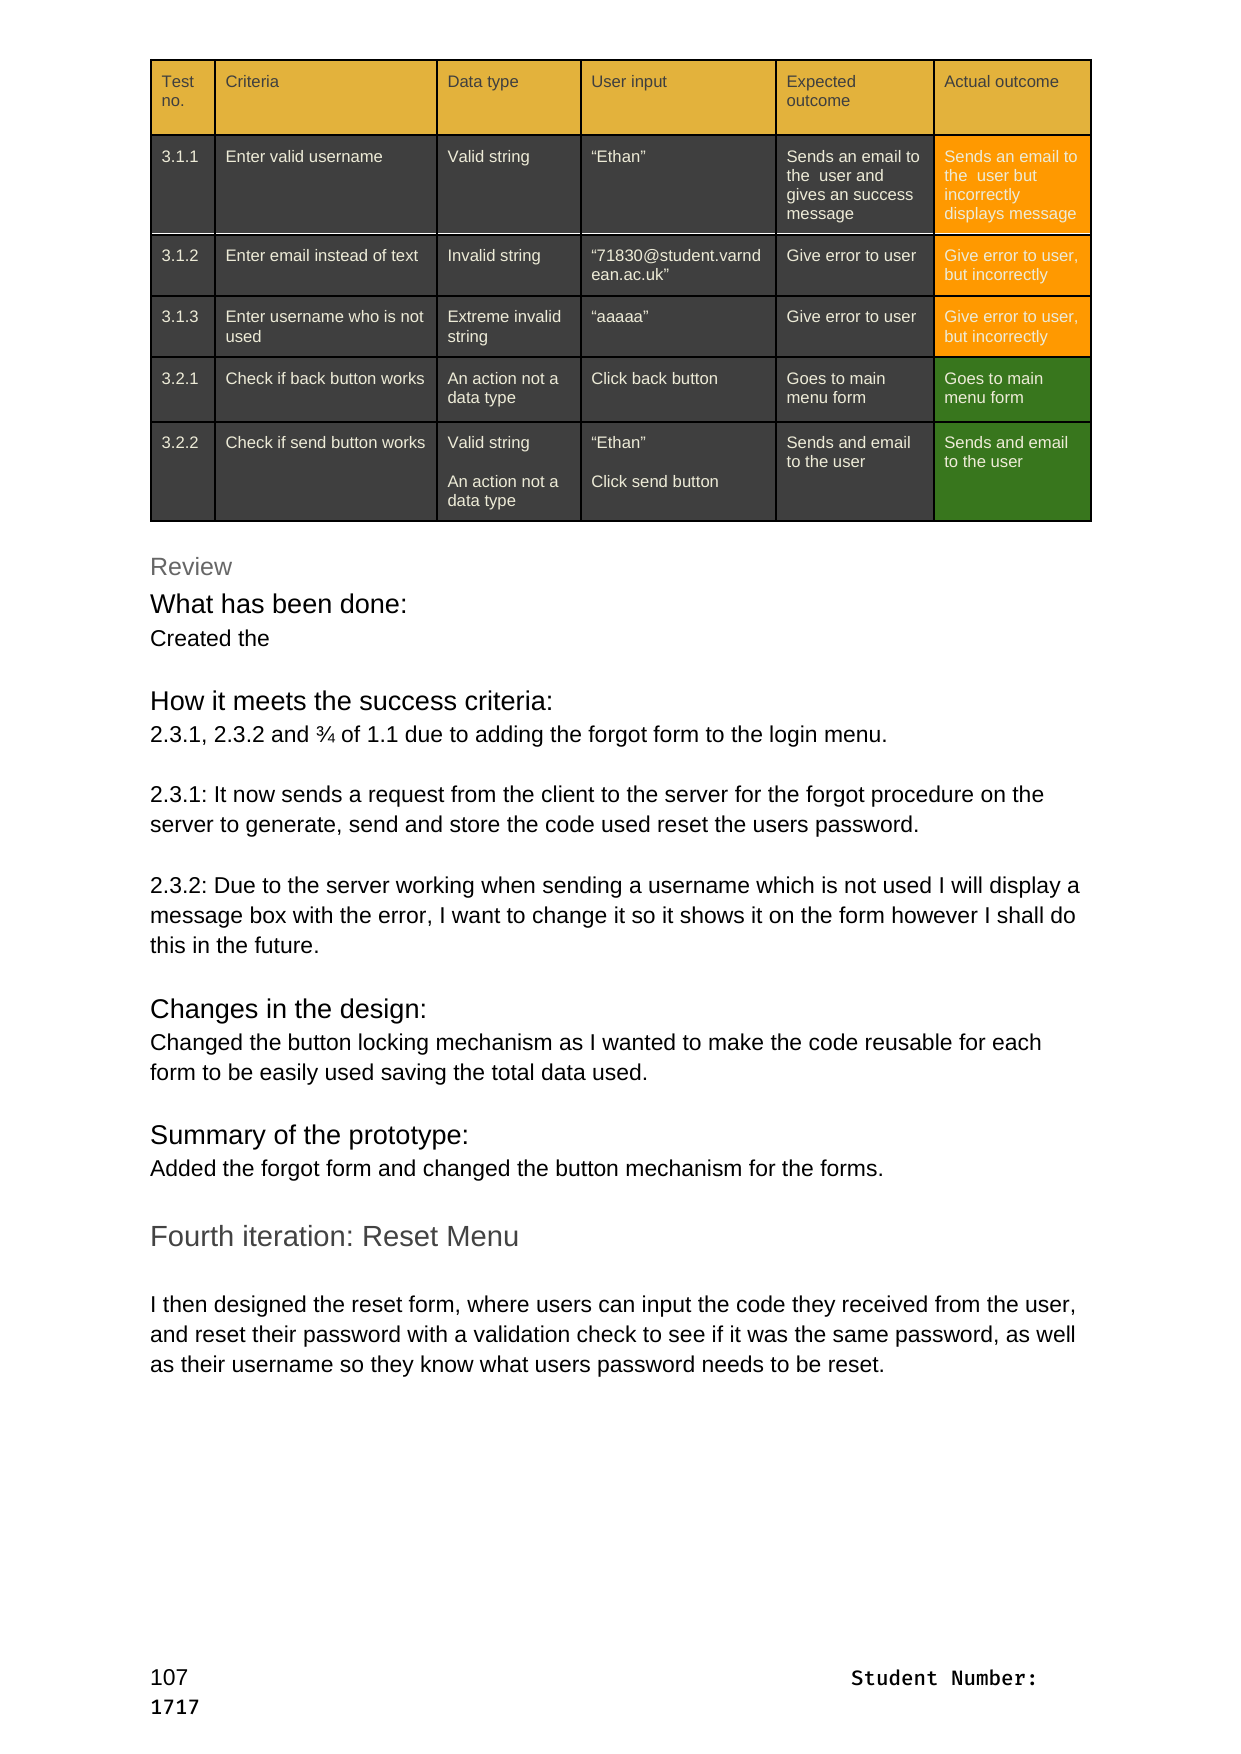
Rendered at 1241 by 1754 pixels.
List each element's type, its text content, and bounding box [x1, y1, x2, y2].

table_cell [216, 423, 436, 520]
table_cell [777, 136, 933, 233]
text Changed the button locking mechanism as I wanted to make the code reusable for each form to be easily used saving the total data used. [150, 1029, 1090, 1085]
text How it meets the success criteria: [150, 685, 1090, 716]
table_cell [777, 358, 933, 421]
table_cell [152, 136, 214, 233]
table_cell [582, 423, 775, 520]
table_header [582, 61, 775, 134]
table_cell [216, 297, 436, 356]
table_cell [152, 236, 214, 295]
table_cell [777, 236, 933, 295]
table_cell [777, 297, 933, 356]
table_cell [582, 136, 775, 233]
text Created the [150, 624, 1090, 651]
text What has been done: [150, 588, 1090, 620]
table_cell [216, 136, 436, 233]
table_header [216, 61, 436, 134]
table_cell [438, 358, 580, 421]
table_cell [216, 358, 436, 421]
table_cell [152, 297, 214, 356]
subtitle Fourth iteration: Reset Menu [150, 1219, 1090, 1252]
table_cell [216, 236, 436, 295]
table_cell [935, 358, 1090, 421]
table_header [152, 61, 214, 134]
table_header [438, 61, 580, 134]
text 2.3.1, 2.3.2 and ¾ of 1.1 due to adding the forgot form to the login menu. [150, 721, 1090, 747]
text Added the forgot form and changed the button mechanism for the forms. [150, 1155, 1090, 1182]
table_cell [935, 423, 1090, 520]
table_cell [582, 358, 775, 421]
text I then designed the reset form, where users can input the code they received from the user, and reset their password with a validation check to see if it was the same password, as well as their username so they know what users password needs to be reset. [150, 1291, 1090, 1378]
text 2.3.1: It now sends a request from the client to the server for the forgot procedure on the server to generate, send and store the code used reset the users password. [150, 781, 1090, 838]
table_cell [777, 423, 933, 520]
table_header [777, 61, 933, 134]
subtitle Review [150, 551, 1090, 580]
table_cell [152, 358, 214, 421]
text 2.3.2: Due to the server working when sending a username which is not used I will display a message box with the error, I want to change it so it shows it on the form however I shall do this in the future. [150, 872, 1090, 959]
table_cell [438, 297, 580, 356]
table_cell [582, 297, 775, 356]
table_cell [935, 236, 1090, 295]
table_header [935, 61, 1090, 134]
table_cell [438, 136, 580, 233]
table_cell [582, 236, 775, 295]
text Changes in the design: [150, 993, 1090, 1024]
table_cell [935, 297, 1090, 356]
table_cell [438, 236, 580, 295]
text Summary of the prototype: [150, 1119, 1090, 1151]
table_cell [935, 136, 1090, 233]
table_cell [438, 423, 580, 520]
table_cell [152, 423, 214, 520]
